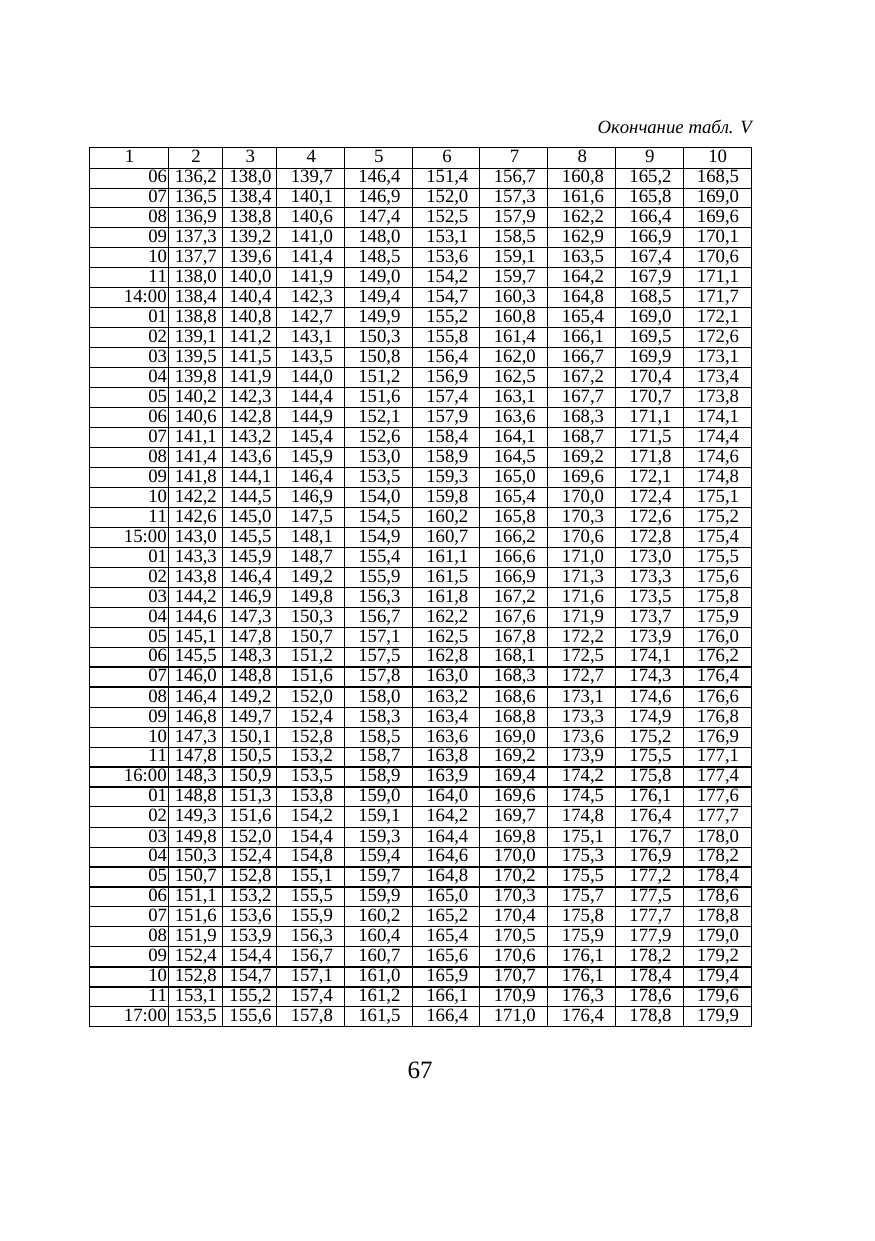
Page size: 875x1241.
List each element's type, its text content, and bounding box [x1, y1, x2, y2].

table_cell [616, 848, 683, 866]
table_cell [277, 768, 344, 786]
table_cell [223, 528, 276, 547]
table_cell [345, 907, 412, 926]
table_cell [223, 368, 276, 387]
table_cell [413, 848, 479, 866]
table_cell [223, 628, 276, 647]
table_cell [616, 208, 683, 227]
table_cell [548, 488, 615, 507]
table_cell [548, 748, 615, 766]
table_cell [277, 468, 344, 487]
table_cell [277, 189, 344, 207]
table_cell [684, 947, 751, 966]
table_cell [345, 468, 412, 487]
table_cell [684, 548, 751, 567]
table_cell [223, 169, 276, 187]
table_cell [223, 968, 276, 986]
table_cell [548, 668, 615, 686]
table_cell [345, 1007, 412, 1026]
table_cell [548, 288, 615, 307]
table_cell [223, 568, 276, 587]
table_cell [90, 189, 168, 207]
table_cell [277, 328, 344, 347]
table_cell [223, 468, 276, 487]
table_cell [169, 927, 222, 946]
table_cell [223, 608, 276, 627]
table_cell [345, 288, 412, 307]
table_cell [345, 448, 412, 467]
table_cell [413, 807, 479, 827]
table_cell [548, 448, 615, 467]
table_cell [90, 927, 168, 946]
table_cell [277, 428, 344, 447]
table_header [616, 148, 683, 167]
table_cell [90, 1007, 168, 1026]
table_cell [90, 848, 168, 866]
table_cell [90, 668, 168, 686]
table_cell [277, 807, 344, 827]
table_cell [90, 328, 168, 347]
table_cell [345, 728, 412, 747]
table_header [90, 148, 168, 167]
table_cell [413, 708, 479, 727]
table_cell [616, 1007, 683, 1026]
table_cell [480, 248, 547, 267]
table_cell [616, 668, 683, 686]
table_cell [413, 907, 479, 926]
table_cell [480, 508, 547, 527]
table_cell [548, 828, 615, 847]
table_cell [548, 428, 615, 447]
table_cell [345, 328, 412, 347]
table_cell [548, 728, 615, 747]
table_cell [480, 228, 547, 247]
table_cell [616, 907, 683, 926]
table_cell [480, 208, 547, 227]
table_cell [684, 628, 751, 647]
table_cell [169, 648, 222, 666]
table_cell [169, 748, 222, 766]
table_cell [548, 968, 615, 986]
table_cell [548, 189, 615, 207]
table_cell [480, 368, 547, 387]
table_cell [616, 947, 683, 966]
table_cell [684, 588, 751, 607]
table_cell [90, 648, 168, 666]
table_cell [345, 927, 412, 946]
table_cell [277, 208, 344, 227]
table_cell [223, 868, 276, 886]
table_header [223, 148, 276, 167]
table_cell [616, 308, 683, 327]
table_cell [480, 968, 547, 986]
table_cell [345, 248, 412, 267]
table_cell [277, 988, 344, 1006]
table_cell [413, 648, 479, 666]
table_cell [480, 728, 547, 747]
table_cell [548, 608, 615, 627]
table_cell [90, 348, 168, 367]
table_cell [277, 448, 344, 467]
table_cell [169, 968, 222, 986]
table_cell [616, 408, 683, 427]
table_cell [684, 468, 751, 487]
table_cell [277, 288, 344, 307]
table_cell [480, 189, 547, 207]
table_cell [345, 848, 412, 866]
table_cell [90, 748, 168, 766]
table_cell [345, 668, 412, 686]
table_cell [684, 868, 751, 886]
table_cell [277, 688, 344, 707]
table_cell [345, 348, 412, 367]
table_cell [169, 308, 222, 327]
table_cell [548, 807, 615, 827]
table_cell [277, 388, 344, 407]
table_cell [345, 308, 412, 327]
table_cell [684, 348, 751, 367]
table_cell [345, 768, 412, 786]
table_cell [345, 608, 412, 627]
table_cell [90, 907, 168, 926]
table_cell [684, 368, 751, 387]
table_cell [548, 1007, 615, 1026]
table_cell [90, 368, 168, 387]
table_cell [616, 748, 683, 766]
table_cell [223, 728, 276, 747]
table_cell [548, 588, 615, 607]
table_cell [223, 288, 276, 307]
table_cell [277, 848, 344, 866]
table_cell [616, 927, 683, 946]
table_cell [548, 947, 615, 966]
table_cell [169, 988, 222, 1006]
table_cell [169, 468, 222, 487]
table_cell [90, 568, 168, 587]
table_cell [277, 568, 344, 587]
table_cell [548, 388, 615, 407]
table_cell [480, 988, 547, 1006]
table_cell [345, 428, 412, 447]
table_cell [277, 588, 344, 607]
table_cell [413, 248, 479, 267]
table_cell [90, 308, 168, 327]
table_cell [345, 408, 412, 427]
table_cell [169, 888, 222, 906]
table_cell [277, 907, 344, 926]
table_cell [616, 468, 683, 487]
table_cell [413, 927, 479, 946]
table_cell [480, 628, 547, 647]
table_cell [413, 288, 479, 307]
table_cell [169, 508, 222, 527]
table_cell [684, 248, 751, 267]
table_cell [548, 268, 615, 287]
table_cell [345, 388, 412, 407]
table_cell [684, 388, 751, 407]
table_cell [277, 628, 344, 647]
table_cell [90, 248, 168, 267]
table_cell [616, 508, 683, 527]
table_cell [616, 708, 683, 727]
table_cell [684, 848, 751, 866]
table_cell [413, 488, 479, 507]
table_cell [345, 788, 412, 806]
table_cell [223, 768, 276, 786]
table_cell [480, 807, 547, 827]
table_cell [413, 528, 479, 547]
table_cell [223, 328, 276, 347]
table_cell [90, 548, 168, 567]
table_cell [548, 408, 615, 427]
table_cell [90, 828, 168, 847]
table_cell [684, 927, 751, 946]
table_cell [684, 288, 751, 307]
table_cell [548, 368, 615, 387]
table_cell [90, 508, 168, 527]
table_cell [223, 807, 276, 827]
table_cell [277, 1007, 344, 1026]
subtitle 67 [131, 1055, 709, 1084]
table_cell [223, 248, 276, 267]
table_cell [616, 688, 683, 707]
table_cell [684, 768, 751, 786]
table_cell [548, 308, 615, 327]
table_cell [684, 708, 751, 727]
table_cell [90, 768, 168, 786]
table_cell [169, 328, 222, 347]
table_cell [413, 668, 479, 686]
text Окончание табл. V [77, 116, 751, 137]
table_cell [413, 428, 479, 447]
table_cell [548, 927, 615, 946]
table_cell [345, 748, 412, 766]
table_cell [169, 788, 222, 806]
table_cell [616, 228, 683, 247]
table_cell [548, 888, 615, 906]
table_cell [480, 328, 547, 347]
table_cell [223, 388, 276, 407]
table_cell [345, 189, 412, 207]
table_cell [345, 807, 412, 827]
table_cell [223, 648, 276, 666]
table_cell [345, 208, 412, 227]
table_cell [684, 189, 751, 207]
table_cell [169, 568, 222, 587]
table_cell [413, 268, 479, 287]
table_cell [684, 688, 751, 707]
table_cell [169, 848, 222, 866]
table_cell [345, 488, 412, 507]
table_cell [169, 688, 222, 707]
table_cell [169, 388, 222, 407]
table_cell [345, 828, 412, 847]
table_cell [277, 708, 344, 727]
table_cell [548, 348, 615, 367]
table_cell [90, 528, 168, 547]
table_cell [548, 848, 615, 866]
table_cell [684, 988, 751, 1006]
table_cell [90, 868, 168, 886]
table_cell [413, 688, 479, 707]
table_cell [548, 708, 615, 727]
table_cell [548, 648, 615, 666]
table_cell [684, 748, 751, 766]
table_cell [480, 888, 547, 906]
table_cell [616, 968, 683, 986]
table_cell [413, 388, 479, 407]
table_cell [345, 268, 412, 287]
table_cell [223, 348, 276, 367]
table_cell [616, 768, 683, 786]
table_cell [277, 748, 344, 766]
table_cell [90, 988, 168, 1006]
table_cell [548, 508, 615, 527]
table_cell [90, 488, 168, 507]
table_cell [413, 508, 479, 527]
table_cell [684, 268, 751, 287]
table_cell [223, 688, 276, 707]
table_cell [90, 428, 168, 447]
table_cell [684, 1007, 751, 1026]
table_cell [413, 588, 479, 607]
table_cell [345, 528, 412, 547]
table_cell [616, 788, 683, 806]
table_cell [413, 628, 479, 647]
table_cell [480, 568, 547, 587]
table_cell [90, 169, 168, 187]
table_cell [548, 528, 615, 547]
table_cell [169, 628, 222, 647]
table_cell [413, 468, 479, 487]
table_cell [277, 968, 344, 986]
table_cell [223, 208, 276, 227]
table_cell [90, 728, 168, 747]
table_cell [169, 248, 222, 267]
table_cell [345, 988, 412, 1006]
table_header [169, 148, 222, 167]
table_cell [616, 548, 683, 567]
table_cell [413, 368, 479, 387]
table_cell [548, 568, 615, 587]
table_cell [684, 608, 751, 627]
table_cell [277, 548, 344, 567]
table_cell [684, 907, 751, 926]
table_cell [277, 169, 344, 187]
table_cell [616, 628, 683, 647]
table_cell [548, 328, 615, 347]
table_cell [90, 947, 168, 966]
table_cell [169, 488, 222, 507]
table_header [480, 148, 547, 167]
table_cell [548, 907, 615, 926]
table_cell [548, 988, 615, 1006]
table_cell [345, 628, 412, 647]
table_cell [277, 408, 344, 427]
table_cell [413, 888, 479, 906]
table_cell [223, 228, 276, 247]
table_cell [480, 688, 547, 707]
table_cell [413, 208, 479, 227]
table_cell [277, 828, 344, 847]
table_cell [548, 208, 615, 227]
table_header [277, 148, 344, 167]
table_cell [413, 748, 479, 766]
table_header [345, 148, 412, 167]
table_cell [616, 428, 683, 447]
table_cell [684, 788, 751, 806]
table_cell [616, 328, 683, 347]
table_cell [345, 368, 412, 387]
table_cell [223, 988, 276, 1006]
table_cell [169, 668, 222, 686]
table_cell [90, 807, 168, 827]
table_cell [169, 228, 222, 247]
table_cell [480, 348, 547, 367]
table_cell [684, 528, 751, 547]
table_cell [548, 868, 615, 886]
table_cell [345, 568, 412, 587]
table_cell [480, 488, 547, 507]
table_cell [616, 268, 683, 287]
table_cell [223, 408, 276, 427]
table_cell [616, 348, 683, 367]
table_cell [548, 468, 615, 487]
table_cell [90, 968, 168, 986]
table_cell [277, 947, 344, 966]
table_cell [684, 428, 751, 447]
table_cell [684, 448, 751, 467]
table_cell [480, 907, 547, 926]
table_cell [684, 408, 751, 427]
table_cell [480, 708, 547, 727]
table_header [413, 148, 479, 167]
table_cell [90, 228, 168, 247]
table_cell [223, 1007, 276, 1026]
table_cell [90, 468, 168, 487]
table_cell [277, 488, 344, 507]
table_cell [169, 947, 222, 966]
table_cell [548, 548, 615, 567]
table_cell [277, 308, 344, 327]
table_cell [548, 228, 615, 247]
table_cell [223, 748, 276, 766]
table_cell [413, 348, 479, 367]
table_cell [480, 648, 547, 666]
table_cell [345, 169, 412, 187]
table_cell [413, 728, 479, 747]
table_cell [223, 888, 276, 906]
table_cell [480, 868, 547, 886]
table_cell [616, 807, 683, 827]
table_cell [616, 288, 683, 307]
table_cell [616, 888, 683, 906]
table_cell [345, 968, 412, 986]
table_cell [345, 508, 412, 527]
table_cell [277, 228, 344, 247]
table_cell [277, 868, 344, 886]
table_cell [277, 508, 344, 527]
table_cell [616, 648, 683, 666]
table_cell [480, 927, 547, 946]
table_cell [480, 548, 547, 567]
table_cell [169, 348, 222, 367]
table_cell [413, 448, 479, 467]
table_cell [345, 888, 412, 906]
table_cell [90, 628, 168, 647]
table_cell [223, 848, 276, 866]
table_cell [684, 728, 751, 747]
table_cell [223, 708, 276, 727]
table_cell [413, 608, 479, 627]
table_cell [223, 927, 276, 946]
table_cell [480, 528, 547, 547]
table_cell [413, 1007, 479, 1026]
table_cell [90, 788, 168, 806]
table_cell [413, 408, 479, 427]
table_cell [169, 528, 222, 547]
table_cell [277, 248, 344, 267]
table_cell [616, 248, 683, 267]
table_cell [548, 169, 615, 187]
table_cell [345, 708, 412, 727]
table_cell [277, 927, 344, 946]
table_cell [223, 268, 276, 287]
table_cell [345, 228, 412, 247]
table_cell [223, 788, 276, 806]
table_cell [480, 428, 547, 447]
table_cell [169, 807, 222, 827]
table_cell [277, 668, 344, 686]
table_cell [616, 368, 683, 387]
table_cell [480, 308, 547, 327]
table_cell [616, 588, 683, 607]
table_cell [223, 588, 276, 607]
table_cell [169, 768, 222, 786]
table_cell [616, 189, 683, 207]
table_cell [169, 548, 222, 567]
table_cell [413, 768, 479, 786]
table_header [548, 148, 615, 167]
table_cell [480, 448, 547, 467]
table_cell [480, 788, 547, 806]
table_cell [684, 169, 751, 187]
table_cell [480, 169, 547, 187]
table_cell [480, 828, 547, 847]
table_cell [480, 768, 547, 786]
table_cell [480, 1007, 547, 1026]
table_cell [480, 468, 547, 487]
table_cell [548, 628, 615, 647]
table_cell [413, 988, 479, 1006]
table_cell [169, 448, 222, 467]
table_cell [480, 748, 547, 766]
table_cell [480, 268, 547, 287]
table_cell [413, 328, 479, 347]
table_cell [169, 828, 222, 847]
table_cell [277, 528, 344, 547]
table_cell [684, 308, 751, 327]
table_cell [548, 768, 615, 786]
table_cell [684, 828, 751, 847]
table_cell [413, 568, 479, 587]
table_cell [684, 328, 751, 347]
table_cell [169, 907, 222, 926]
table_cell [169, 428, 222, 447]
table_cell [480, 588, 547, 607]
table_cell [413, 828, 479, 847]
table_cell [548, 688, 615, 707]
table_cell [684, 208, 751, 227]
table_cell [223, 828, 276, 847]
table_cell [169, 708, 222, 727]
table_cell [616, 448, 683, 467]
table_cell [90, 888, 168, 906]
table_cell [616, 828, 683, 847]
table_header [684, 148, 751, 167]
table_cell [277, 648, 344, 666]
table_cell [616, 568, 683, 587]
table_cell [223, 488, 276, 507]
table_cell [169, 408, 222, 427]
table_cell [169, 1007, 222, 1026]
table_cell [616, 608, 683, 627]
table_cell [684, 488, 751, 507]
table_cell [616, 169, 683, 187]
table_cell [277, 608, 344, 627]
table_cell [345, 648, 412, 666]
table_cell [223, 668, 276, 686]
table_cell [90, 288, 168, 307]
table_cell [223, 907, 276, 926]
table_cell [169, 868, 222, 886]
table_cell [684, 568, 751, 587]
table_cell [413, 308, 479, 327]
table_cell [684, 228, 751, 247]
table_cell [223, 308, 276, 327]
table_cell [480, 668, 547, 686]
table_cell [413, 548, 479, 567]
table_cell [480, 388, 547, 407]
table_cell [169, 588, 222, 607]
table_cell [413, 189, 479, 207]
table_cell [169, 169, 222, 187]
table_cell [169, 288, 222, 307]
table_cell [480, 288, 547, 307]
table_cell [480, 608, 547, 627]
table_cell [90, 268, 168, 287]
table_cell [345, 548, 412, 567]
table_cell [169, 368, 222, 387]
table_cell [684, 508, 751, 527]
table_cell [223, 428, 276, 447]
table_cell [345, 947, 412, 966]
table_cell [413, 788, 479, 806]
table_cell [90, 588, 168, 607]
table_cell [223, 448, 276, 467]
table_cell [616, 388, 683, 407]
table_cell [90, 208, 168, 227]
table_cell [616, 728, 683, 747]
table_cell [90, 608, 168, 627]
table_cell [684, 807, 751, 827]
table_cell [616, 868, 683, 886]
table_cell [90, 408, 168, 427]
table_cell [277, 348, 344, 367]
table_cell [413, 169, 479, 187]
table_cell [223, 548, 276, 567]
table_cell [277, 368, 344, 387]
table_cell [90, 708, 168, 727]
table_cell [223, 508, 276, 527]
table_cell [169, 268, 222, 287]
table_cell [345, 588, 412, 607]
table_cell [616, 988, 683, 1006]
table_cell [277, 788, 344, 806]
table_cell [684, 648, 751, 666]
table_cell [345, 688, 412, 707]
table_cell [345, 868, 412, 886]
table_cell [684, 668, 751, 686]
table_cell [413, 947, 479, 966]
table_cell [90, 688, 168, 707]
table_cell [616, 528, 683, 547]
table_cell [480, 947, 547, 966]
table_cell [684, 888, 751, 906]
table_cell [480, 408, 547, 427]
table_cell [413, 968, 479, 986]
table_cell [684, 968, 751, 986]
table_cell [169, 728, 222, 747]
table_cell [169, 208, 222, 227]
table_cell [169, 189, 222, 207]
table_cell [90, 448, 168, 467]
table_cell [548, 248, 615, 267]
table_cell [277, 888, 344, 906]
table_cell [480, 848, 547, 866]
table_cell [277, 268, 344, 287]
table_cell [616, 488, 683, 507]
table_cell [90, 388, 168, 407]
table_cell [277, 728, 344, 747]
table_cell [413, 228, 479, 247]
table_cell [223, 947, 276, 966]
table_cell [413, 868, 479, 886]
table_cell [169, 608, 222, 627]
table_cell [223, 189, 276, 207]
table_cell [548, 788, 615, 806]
